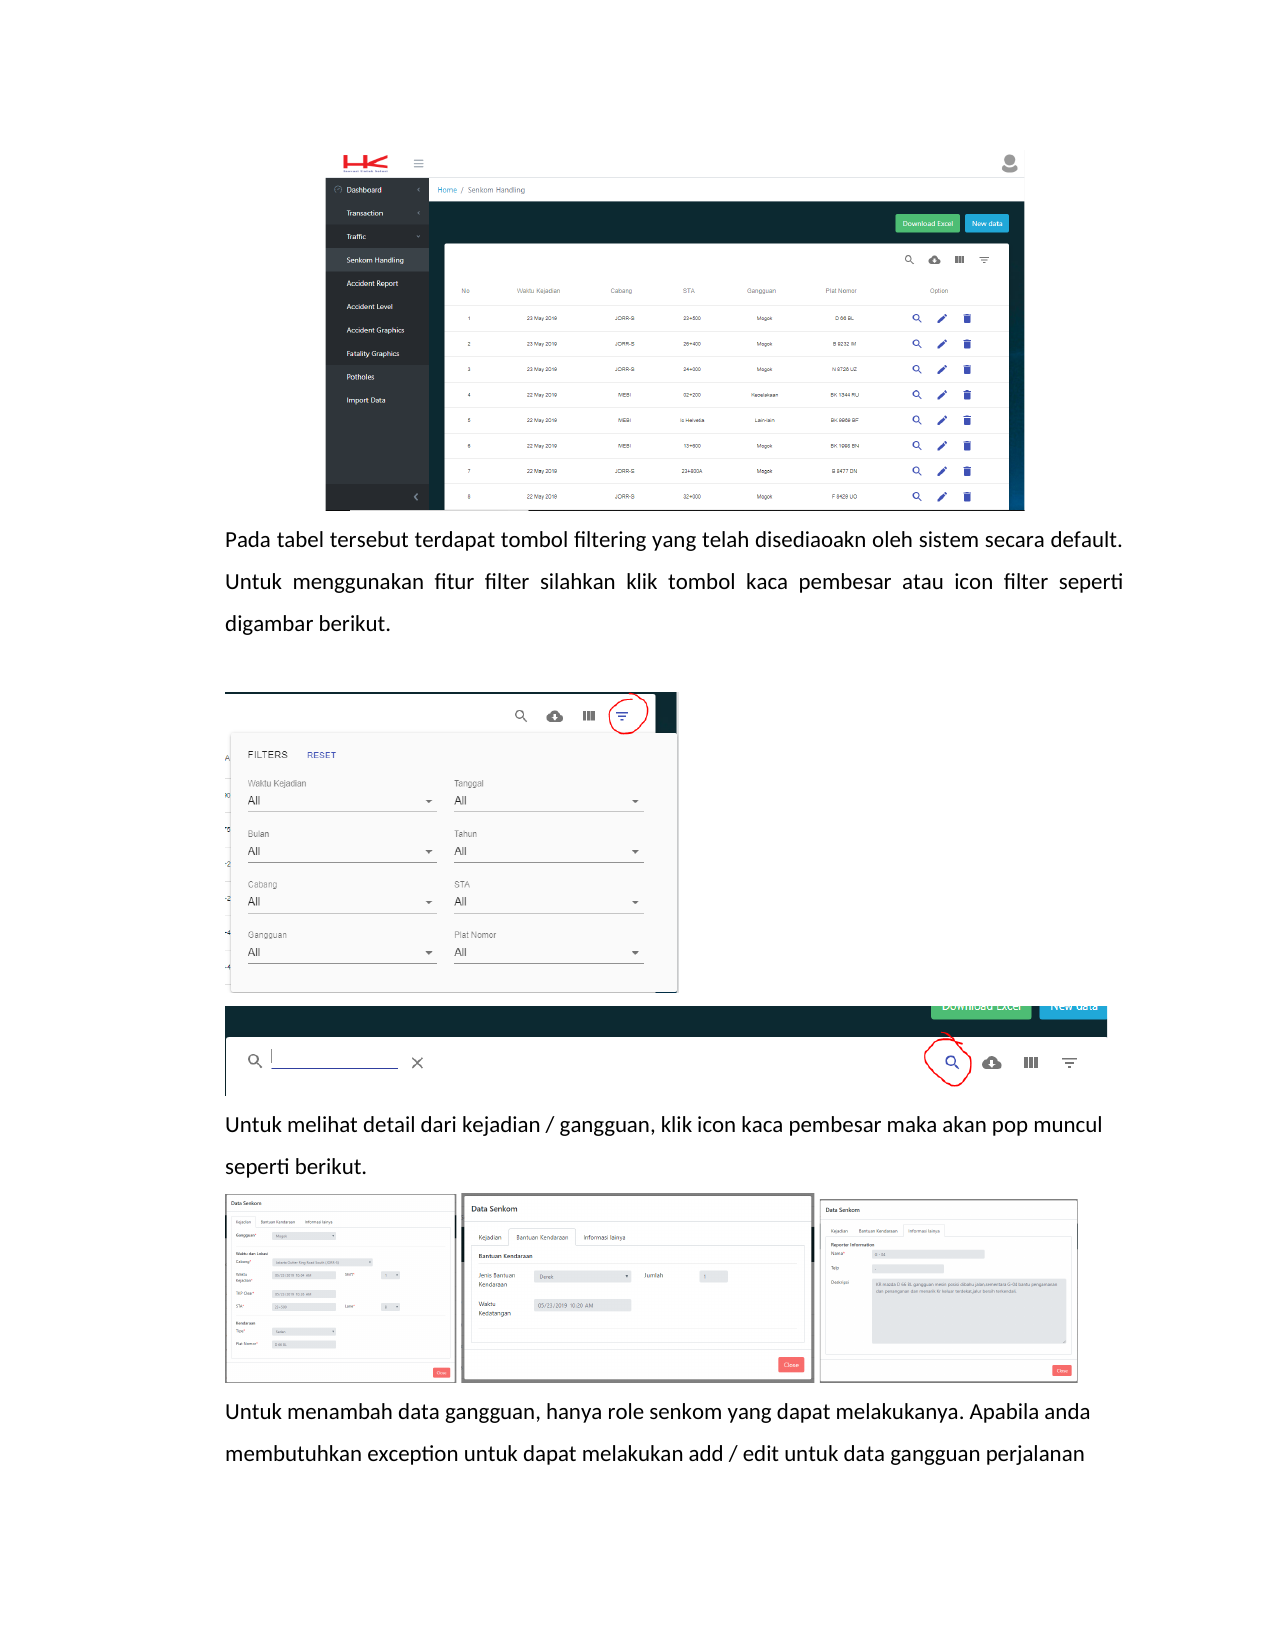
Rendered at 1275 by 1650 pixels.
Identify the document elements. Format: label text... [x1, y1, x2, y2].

picture [225, 1194, 457, 1383]
list Untuk melihat detail dari kejadian / gangguan, klik icon kaca pembesar maka akan pop muncul seperti berikut. [225, 1110, 1125, 1180]
picture [461, 1193, 815, 1383]
picture [225, 692, 679, 993]
list Pada tabel tersebut terdapat tombol filtering yang telah disediaoakn oleh sistem secara default. Untuk menggunakan fitur filter silahkan klik tombol kaca pembesar atau icon filter seperti digambar berikut. [225, 525, 1125, 637]
picture [325, 150, 1025, 511]
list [225, 1397, 1125, 1467]
picture [225, 1006, 1108, 1096]
picture [819, 1199, 1078, 1383]
